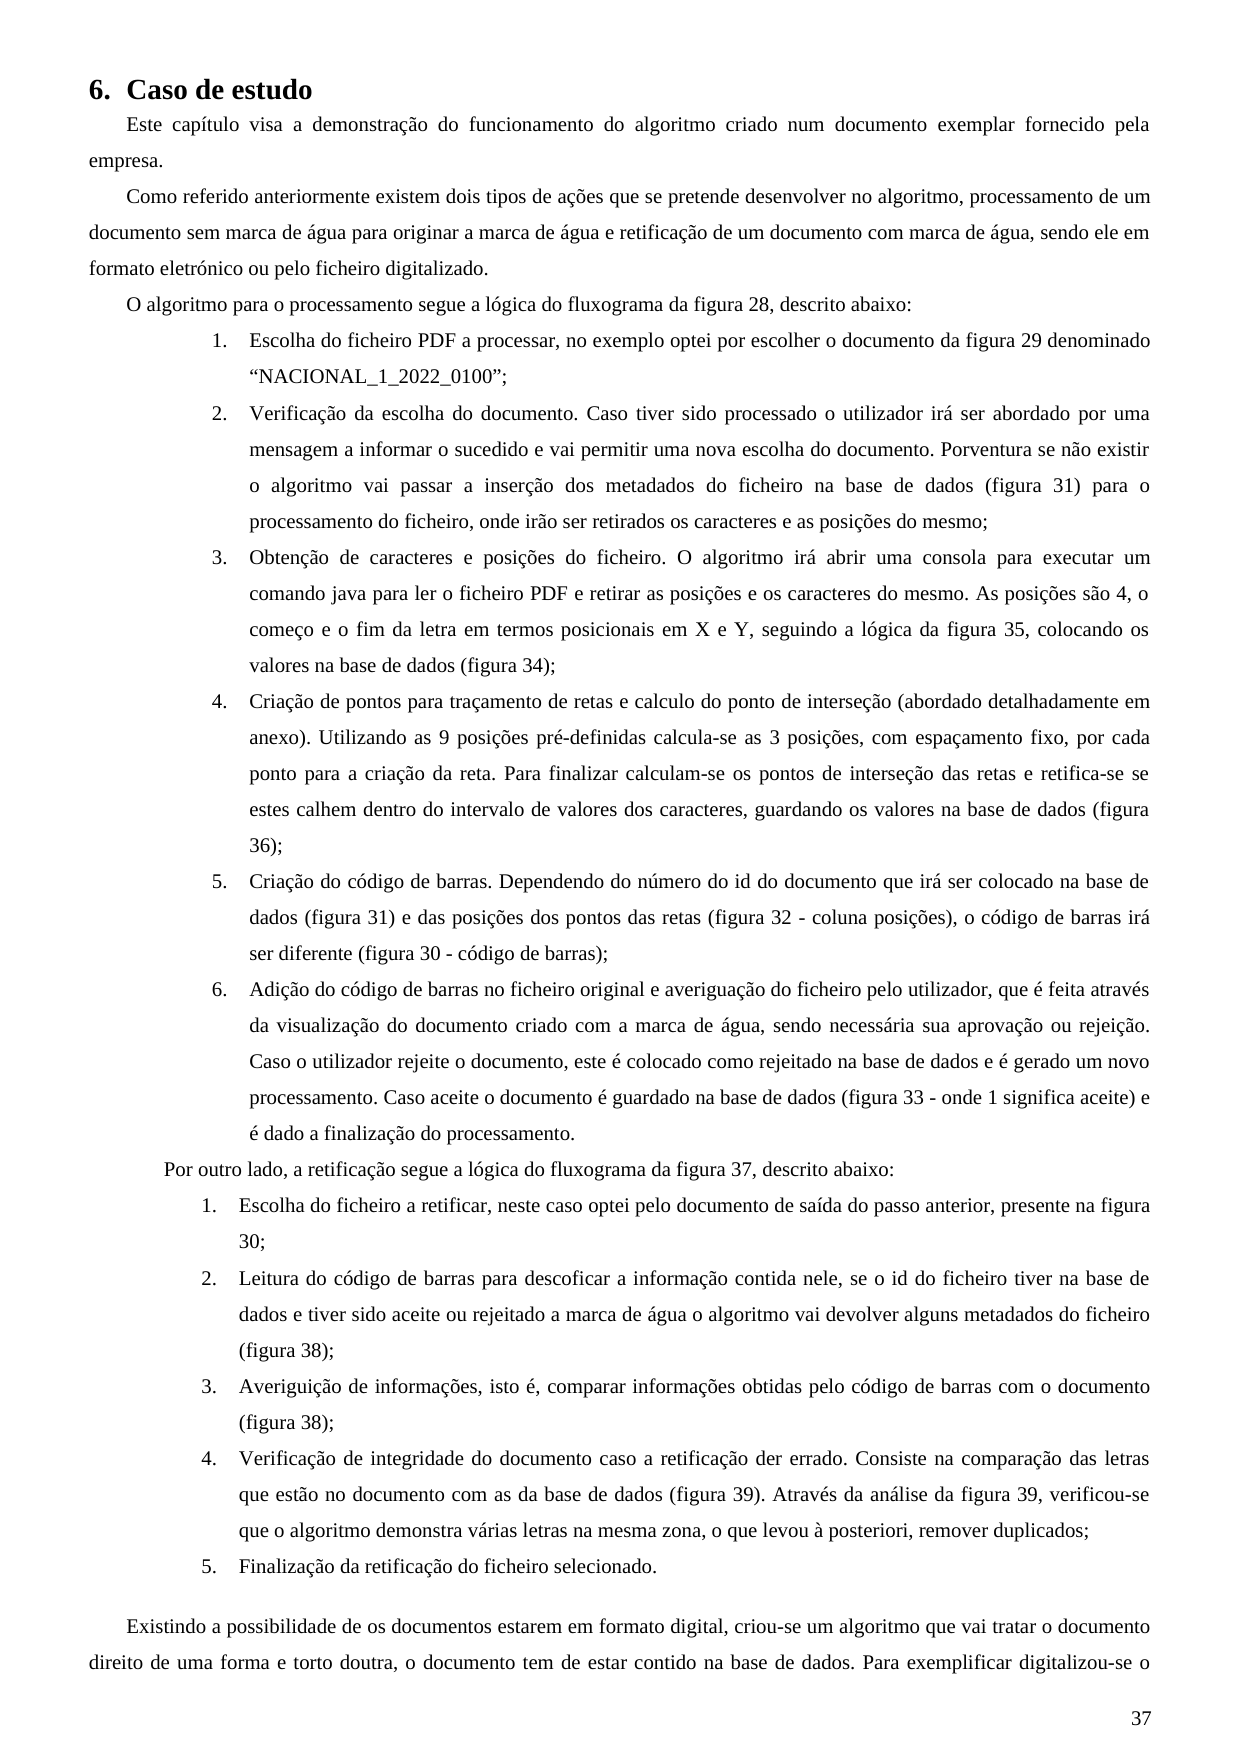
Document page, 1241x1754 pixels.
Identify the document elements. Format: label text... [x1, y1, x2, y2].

text Por outro lado, a retificação segue a lógica do fluxograma da figura 37, descrito abaixo: [89, 1157, 1152, 1181]
list Escolha do ficheiro PDF a processar, no exemplo optei por escolher o documento da figura 29 denominado “NACIONAL_1_2022_0100”; [212, 328, 1152, 388]
text O algoritmo para o processamento segue a lógica do fluxograma da figura 28, descrito abaixo: [89, 292, 1152, 316]
list Escolha do ficheiro a retificar, neste caso optei pelo documento de saída do passo anterior, presente na figura 30; [201, 1193, 1152, 1253]
list Verificação de integridade do documento caso a retificação der errado. Consiste na comparação das letras que estão no documento com as da base de dados (figura 39). Através da análise da figura 39, verificou-se que o algoritmo demonstra várias letras na mesma zona, o que levou à posteriori, remover duplicados; [201, 1446, 1152, 1542]
text Como referido anteriormente existem dois tipos de ações que se pretende desenvolver no algoritmo, processamento de um documento sem marca de água para originar a marca de água e retificação de um documento com marca de água, sendo ele em formato eletrónico ou pelo ficheiro digitalizado. [89, 184, 1152, 280]
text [89, 1614, 1152, 1674]
list Criação do código de barras. Dependendo do número do id do documento que irá ser colocado na base de dados (figura 31) e das posições dos pontos das retas (figura 32 - coluna posições), o código de barras irá ser diferente (figura 30 - código de barras); [212, 869, 1152, 965]
list Adição do código de barras no ficheiro original e averiguação do ficheiro pelo utilizador, que é feita através da visualização do documento criado com a marca de água, sendo necessária sua aprovação ou rejeição. Caso o utilizador rejeite o documento, este é colocado como rejeitado na base de dados e é gerado um novo processamento. Caso aceite o documento é guardado na base de dados (figura 33 - onde 1 significa aceite) e é dado a finalização do processamento. [212, 977, 1152, 1145]
list Leitura do código de barras para descoficar a informação contida nele, se o id do ficheiro tiver na base de dados e tiver sido aceite ou rejeitado a marca de água o algoritmo vai devolver alguns metadados do ficheiro (figura 38); [201, 1265, 1152, 1362]
list Verificação da escolha do documento. Caso tiver sido processado o utilizador irá ser abordado por uma mensagem a informar o sucedido e vai permitir uma nova escolha do documento. Porventura se não existir o algoritmo vai passar a inserção dos metadados do ficheiro na base de dados (figura 31) para o processamento do ficheiro, onde irão ser retirados os caracteres e as posições do mesmo; [212, 400, 1152, 533]
text Este capítulo visa a demonstração do funcionamento do algoritmo criado num documento exemplar fornecido pela empresa. [89, 112, 1152, 172]
list Averiguição de informações, isto é, comparar informações obtidas pelo código de barras com o documento (figura 38); [201, 1373, 1152, 1434]
list Finalização da retificação do ficheiro selecionado. [201, 1554, 1152, 1578]
list Obtenção de caracteres e posições do ficheiro. O algoritmo irá abrir uma consola para executar um comando java para ler o ficheiro PDF e retirar as posições e os caracteres do mesmo. As posições são 4, o começo e o fim da letra em termos posicionais em X e Y, seguindo a lógica da figura 35, colocando os valores na base de dados (figura 34); [212, 544, 1152, 677]
subtitle Caso de estudo [89, 72, 1152, 106]
list Criação de pontos para traçamento de retas e calculo do ponto de interseção (abordado detalhadamente em anexo). Utilizando as 9 posições pré-definidas calcula-se as 3 posições, com espaçamento fixo, por cada ponto para a criação da reta. Para finalizar calculam-se os pontos de interseção das retas e retifica-se se estes calhem dentro do intervalo de valores dos caracteres, guardando os valores na base de dados (figura 36); [212, 689, 1152, 857]
